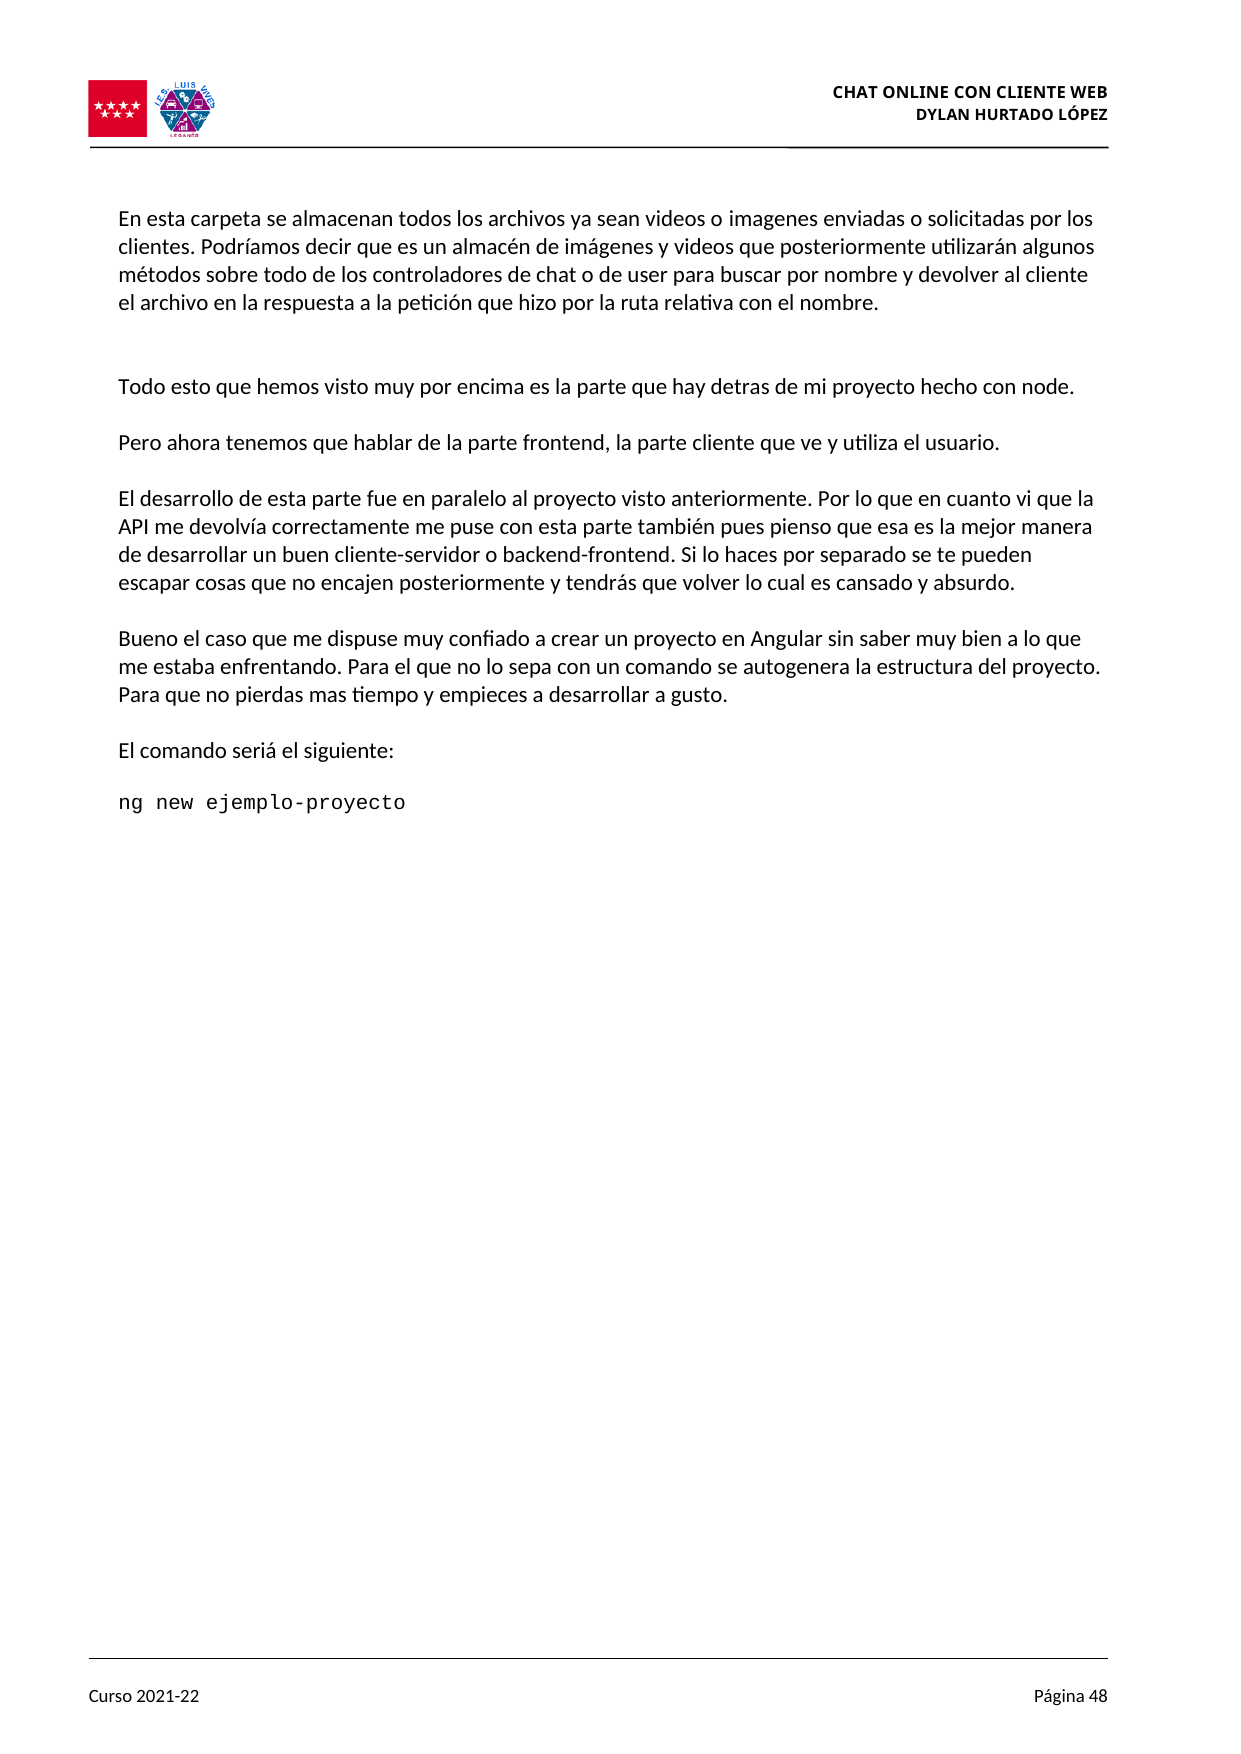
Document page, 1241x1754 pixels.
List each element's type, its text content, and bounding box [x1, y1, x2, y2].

text Todo esto que hemos visto muy por encima es la parte que hay detras de mi proyecto hecho con node. [118, 372, 1107, 400]
text Pero ahora tenemos que hablar de la parte frontend, la parte cliente que ve y utiliza el usuario. [118, 428, 1107, 456]
picture [87, 80, 215, 136]
text El desarrollo de esta parte fue en paralelo al proyecto visto anteriormente. Por lo que en cuanto vi que la API me devolvía correctamente me puse con esta parte también pues pienso que esa es la mejor manera de desarrollar un buen cliente-servidor o backend-frontend. Si lo haces por separado se te pueden escapar cosas que no encajen posteriormente y tendrás que volver lo cual es cansado y absurdo. [118, 484, 1107, 596]
text En esta carpeta se almacenan todos los archivos ya sean videos o imagenes enviadas o solicitadas por los clientes. Podríamos decir que es un almacén de imágenes y videos que posteriormente utilizarán algunos métodos sobre todo de los controladores de chat o de user para buscar por nombre y devolver al cliente el archivo en la respuesta a la petición que hizo por la ruta relativa con el nombre. [118, 204, 1107, 316]
text El comando seriá el siguiente: [118, 736, 1107, 764]
text ng new ejemplo-proyecto [118, 792, 1107, 816]
text Bueno el caso que me dispuse muy confiado a crear un proyecto en Angular sin saber muy bien a lo que me estaba enfrentando. Para el que no lo sepa con un comando se autogenera la estructura del proyecto. Para que no pierdas mas tiempo y empieces a desarrollar a gusto. [118, 624, 1107, 708]
